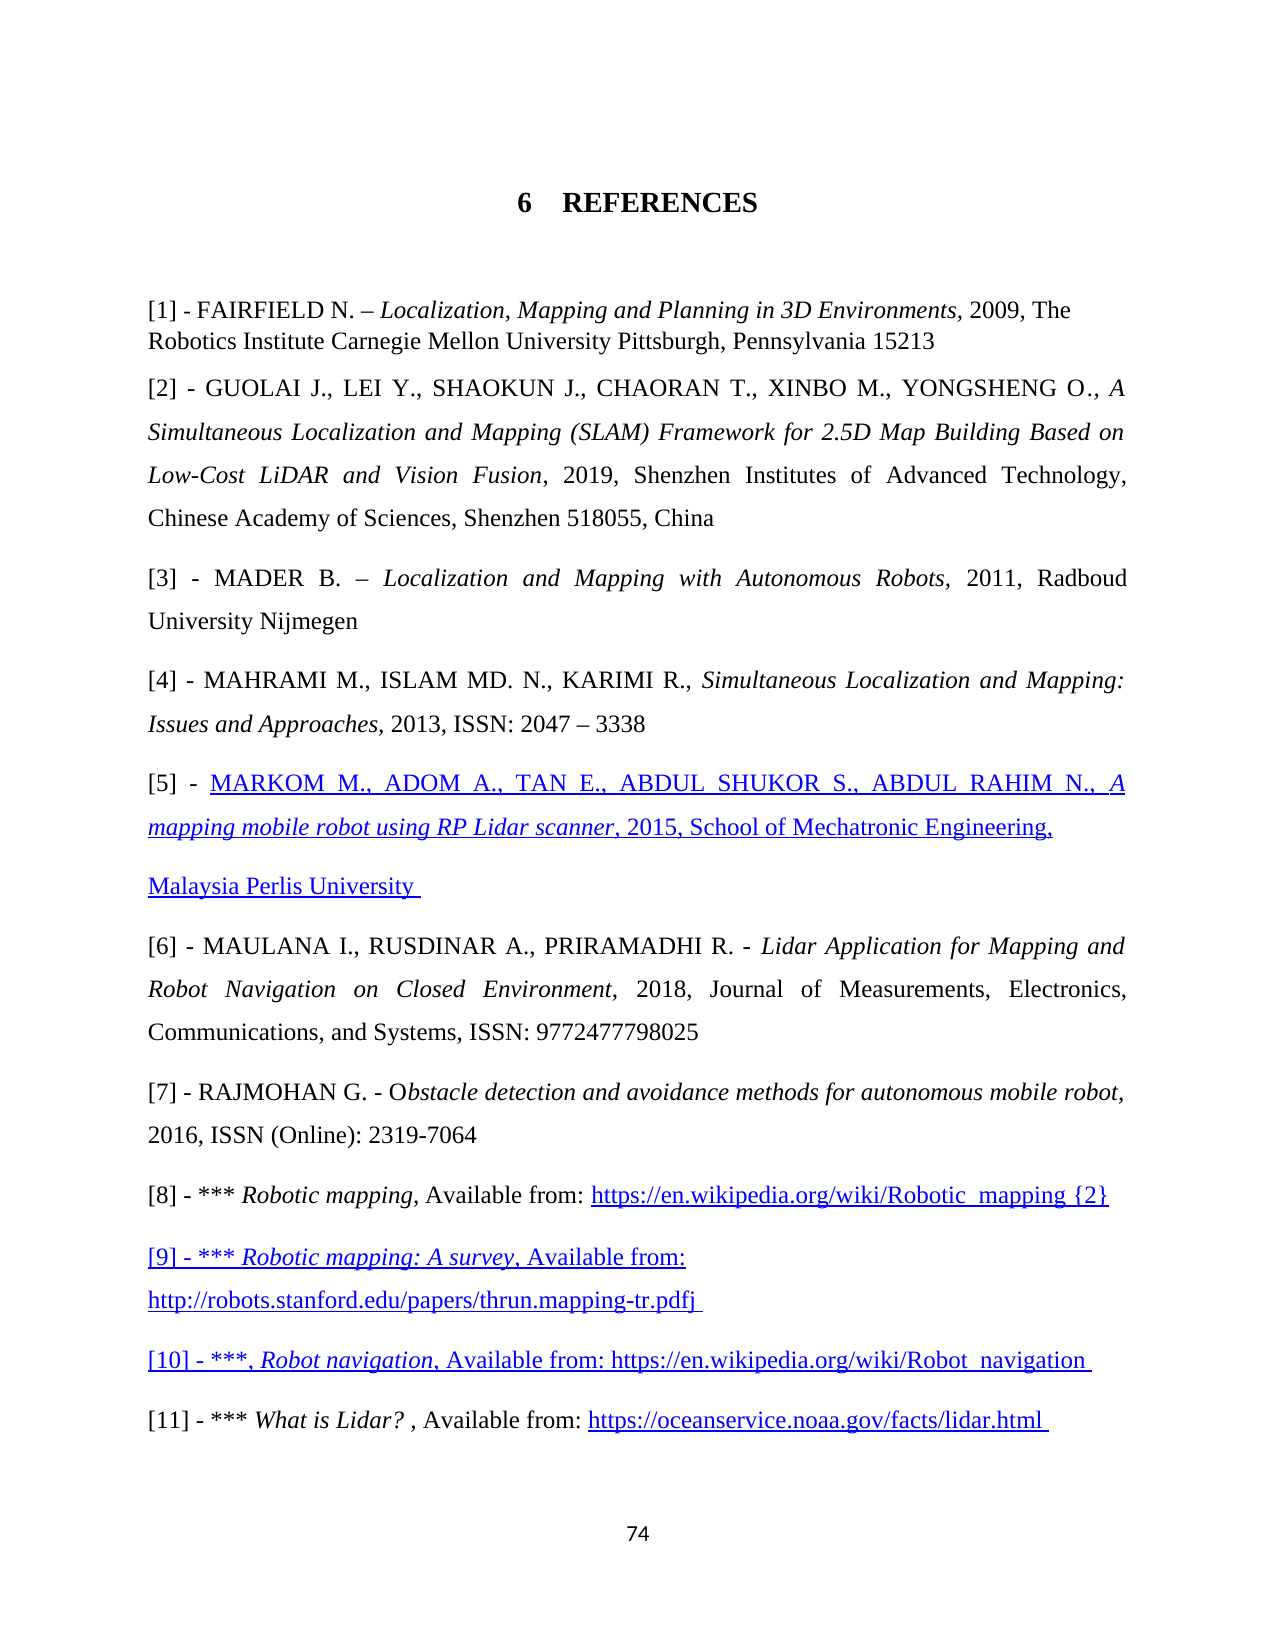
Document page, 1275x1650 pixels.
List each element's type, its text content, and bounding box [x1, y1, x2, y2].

text [7] - RAJMOHAN G. - Obstacle detection and avoidance methods for autonomous mobile robot, 2016, ISSN (Online): 2319-7064 [148, 1077, 1127, 1149]
text [4] - MAHRAMI M., ISLAM MD. N., KARIMI R., Simultaneous Localization and Mapping: Issues and Approaches, 2013, ISSN: 2047 – 3338 [148, 666, 1127, 737]
text [11] - *** What is Lidar? , Available from: https://oceanservice.noaa.gov/facts/lidar.html [148, 1405, 1127, 1434]
text [5] - MARKOM M., ADOM A., TAN E., ABDUL SHUKOR S., ABDUL RAHIM N., A mapping mobile robot using RP Lidar scanner, 2015, School of Mechatronic Engineering, [148, 768, 1127, 840]
text [9] -‌‌‌ *** Robotic mapping: A survey,‌ Available from: http://robots.stanford.edu/papers/thrun.mapping-tr.pdfj [148, 1242, 1127, 1314]
text [8] - *** Robotic mapping, Available from: https://en.wikipedia.org/wiki/Robotic_mapping {2} [148, 1180, 1127, 1209]
text [6] - MAULANA I., RUSDINAR A., PRIRAMADHI R. - Lidar Application for Mapping and Robot Navigation on Closed Environment, 2018, Journal of Measurements, Electronics, Communications, and Systems, ISSN: 9772477798025 [148, 931, 1127, 1046]
text [3] - MADER B. – Localization and Mapping with Autonomous Robots, 2011, Radboud University Nijmegen [148, 563, 1127, 634]
text Malaysia Perlis University [148, 871, 1127, 900]
text [1] - FAIRFIELD N. – Localization, Mapping and Planning in 3D Environments, 2009, The Robotics Institute Carnegie Mellon University Pittsburgh, Pennsylvania 15213 [148, 295, 1127, 354]
subtitle REFERENCES [148, 185, 1127, 219]
text [2] - GUOLAI J., LEI Y., SHAOKUN J., CHAORAN T., XINBO M., YONGSHENG O., A Simultaneous Localization and Mapping (SLAM) Framework for 2.5D Map Building Based on Low-Cost LiDAR and Vision Fusion, 2019, Shenzhen Institutes of Advanced Technology, Chinese Academy of Sciences, Shenzhen 518055, China [148, 373, 1127, 532]
text [10] - ***, Robot navigation, Available from: https://en.wikipedia.org/wiki/Robot_navigation [148, 1345, 1127, 1374]
